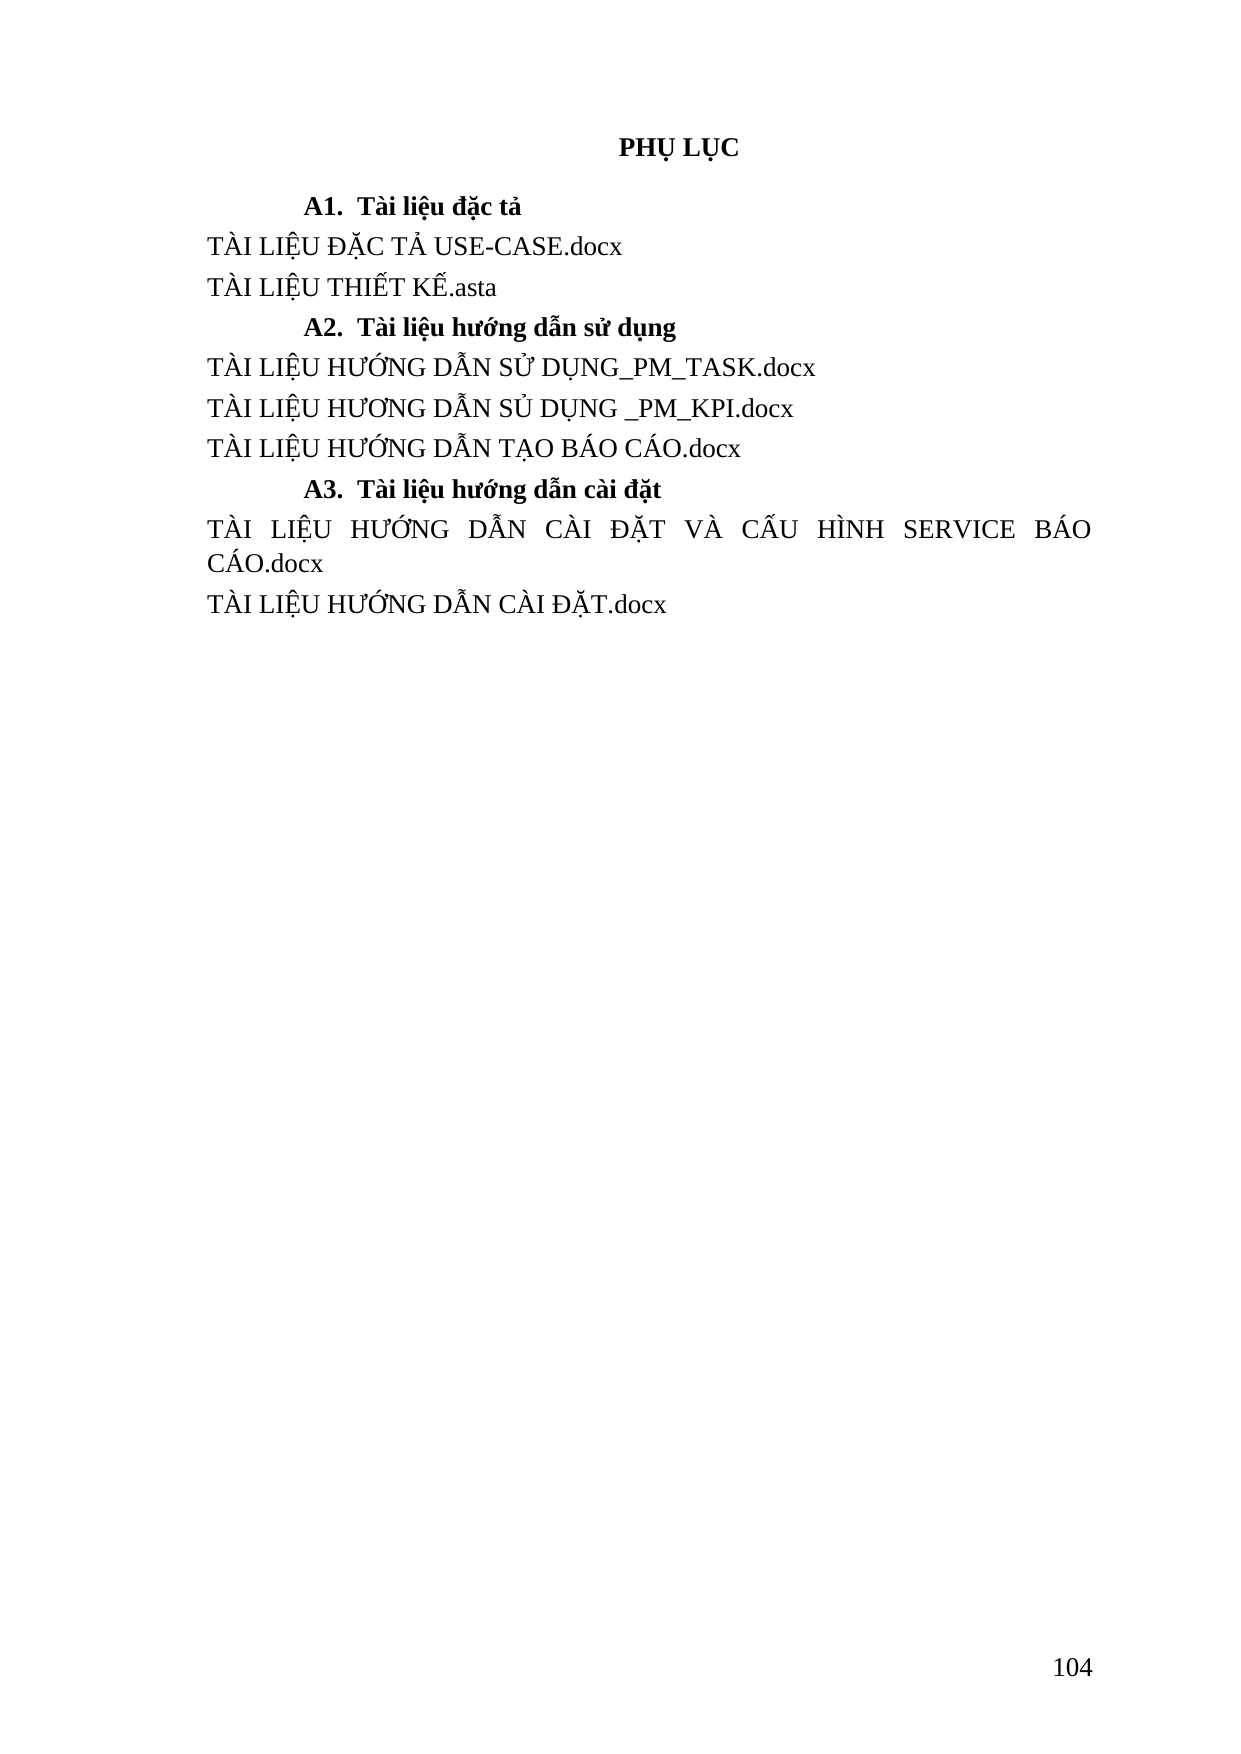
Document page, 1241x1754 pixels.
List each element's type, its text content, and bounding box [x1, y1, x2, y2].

text TÀI LIỆU THIẾT KẾ.asta [207, 271, 1092, 302]
text TÀI LIỆU HƯƠNG DẪN SỦ DỤNG _PM_KPI.docx [207, 392, 1092, 423]
text TÀI LIỆU HƯỚNG DẪN CÀI ĐẶT.docx [207, 588, 1092, 619]
list Tài liệu hướng dẫn sử dụng [303, 311, 1092, 342]
list Tài liệu đặc tả [303, 190, 1092, 221]
list Tài liệu hướng dẫn cài đặt [303, 473, 1092, 504]
text TÀI LIỆU ĐẶC TẢ USE-CASE.docx [207, 230, 1092, 261]
text TÀI LIỆU HƯỚNG DẪN CÀI ĐẶT VÀ CẤU HÌNH SERVICE BÁO CÁO.docx [207, 513, 1092, 578]
subtitle PHỤ LỤC [266, 131, 1092, 162]
text TÀI LIỆU HƯỚNG DẪN TẠO BÁO CÁO.docx [207, 432, 1092, 463]
text TÀI LIỆU HƯỚNG DẪN SỬ DỤNG_PM_TASK.docx [207, 351, 1092, 383]
